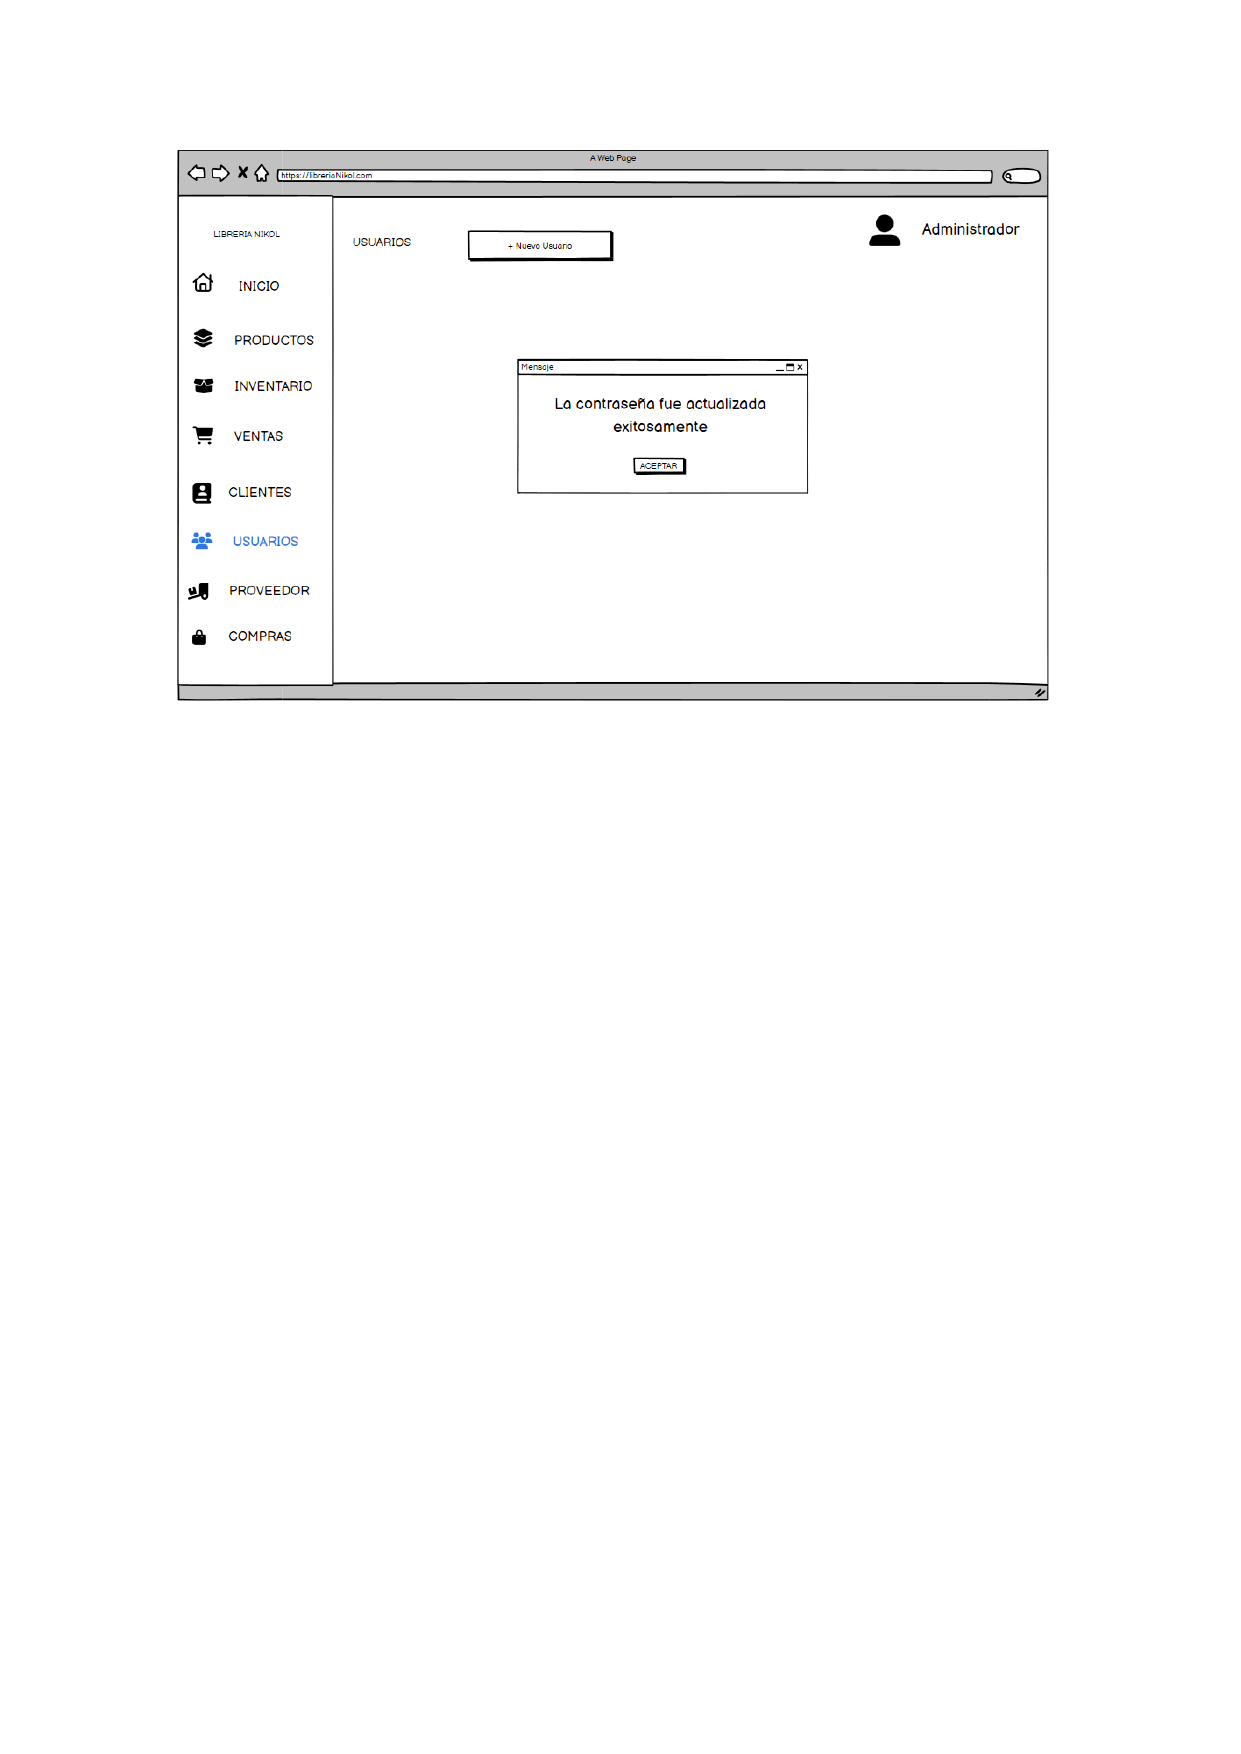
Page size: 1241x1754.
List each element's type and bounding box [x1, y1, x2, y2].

picture [177, 150, 1049, 701]
